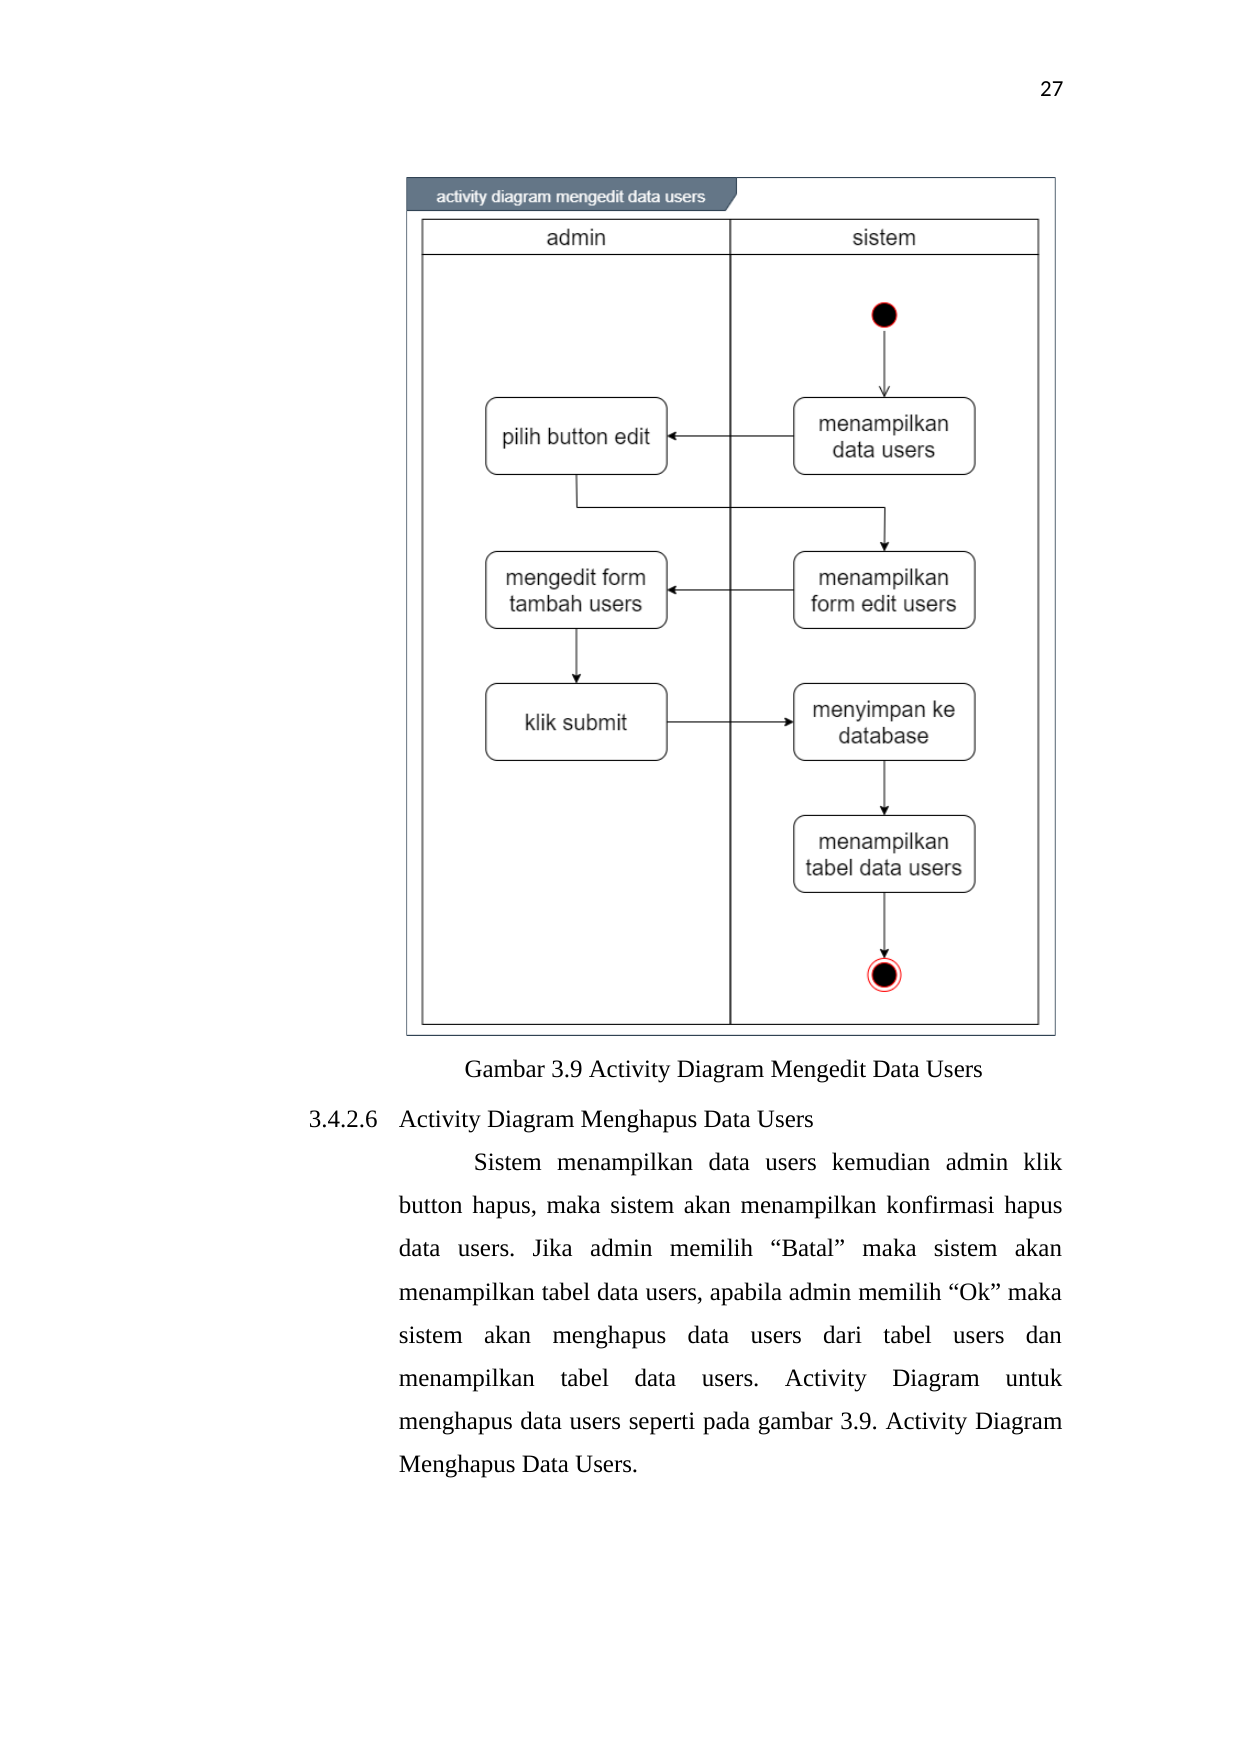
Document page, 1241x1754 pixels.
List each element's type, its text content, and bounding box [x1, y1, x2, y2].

subtitle Activity Diagram Menghapus Data Users [309, 1104, 1063, 1133]
text Sistem menampilkan data users kemudian admin klik button hapus, maka sistem akan menampilkan konfirmasi hapus data users. Jika admin memilih “Batal” maka sistem akan menampilkan tabel data users, apabila admin memilih “Ok” maka sistem akan menghapus data users dari tabel users dan menampilkan tabel data users. Activity Diagram untuk menghapus data users seperti pada gambar 3.9. Activity Diagram Menghapus Data Users. [399, 1147, 1063, 1478]
picture [406, 177, 1056, 1036]
